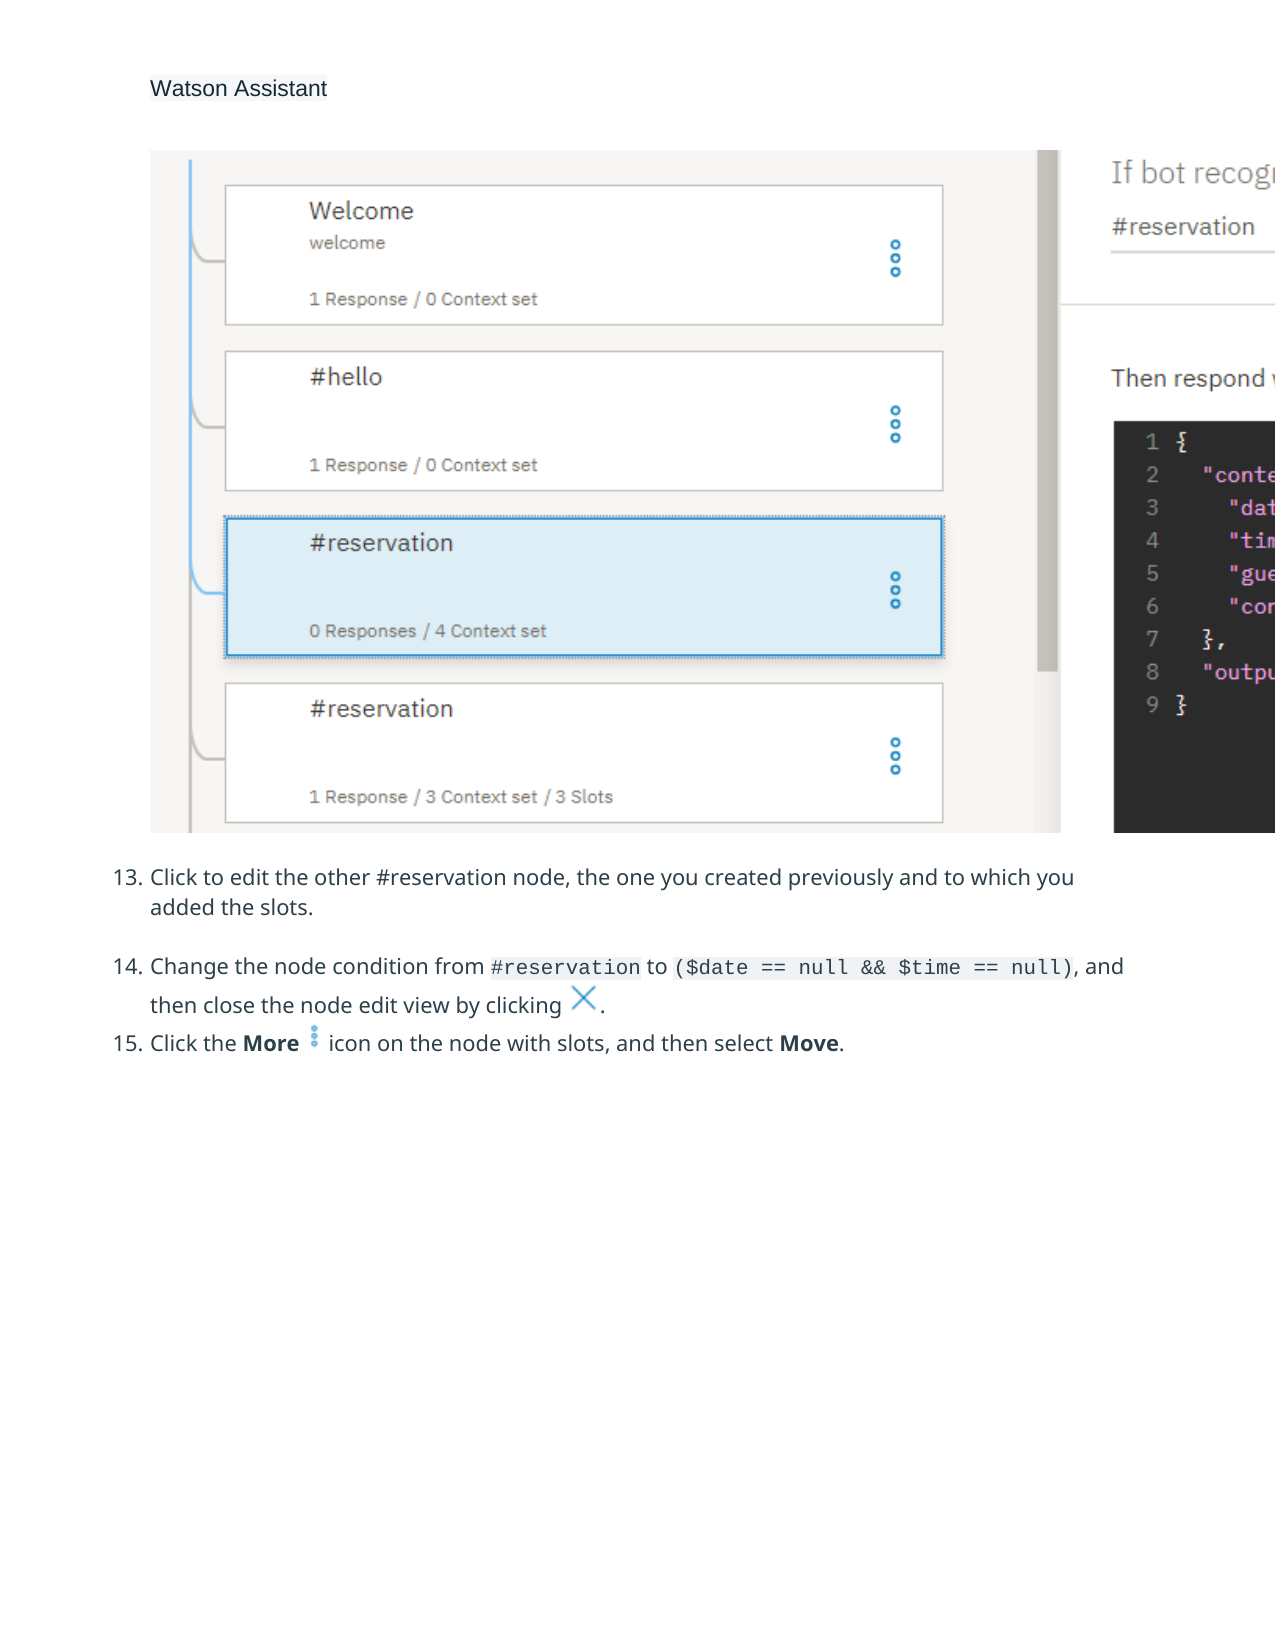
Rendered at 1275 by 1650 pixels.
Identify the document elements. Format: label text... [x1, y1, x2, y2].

picture [150, 150, 1275, 833]
list Click to edit the other #reservation node, the one you created previously and to which you added the slots. [112, 862, 1125, 922]
list Change the node condition from #reservation to ($date == null && $time == null), and then close the node edit view by clicking . [112, 951, 1125, 1020]
picture [305, 1019, 323, 1051]
picture [568, 980, 600, 1014]
list Click the More icon on the node with slots, and then select Move. [112, 1020, 1125, 1057]
